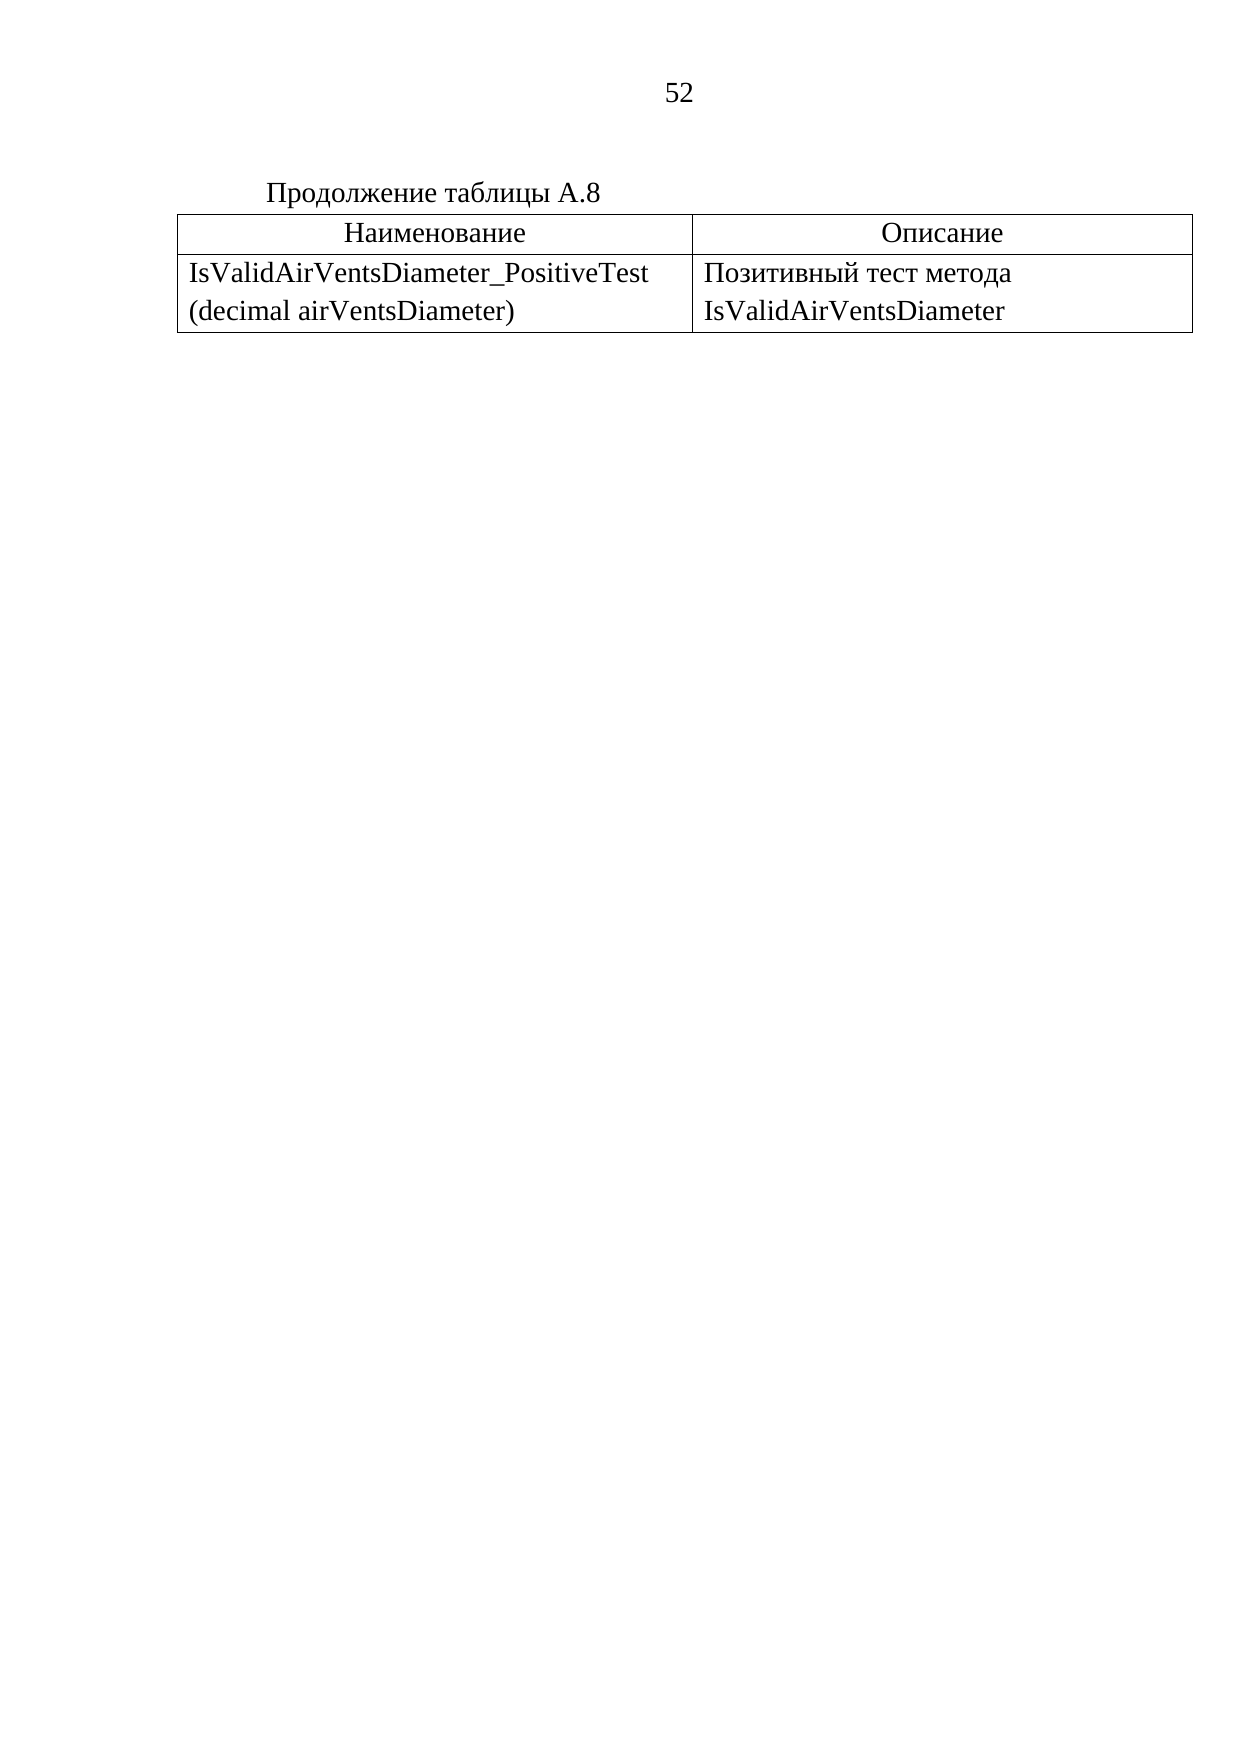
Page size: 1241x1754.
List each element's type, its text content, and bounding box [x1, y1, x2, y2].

table_cell IsValidAirVentsDiameter_PositiveTest (decimal airVentsDiameter) [178, 255, 692, 332]
table_cell Позитивный тест метода IsValidAirVentsDiameter [693, 255, 1192, 332]
text Продолжение таблицы А.8 [177, 176, 1181, 209]
table_header Описание [693, 215, 1192, 254]
table_header Наименование [178, 215, 692, 254]
